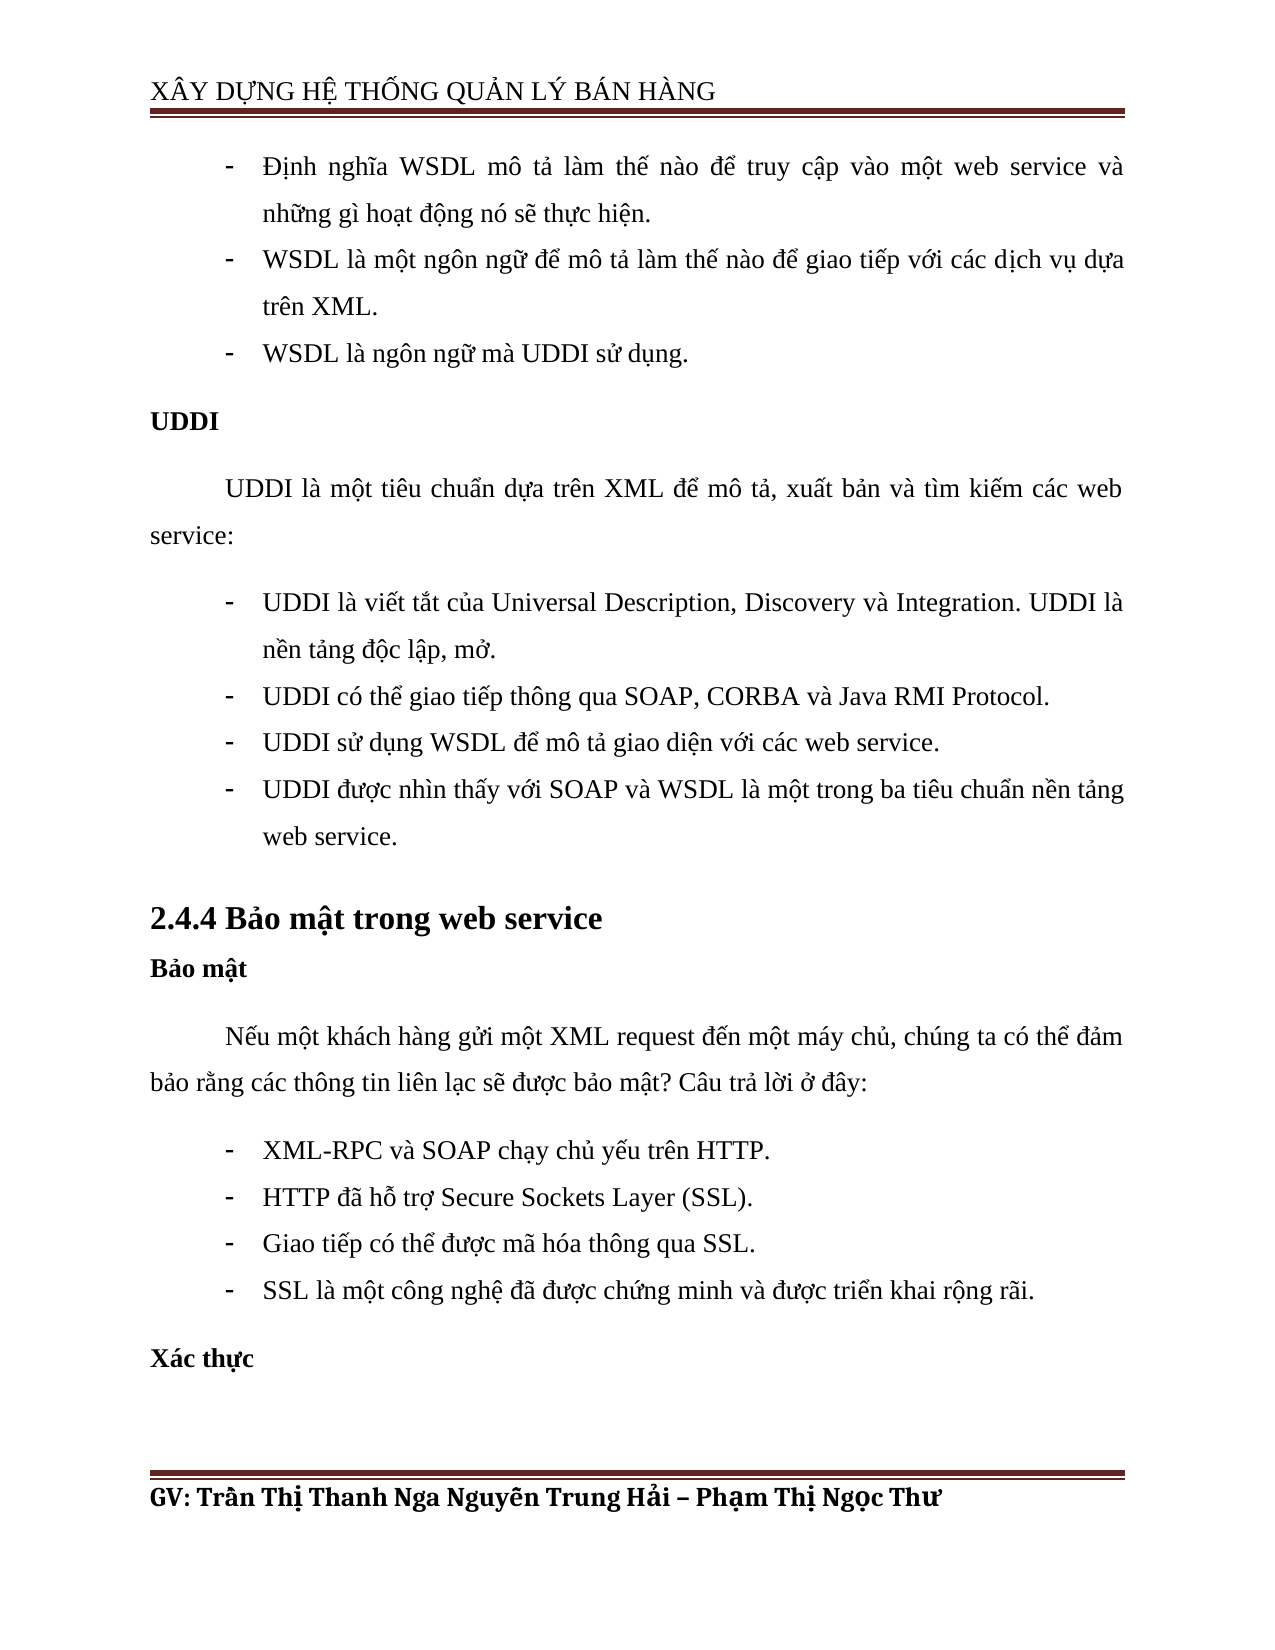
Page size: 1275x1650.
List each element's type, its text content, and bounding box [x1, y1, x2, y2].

list UDDI là viết tắt của Universal Description, Discovery và Integration. UDDI là nền tảng độc lập, mở. [225, 586, 1125, 664]
list WSDL là một ngôn ngữ để mô tả làm thế nào để giao tiếp với các dịch vụ dựa trên XML. [225, 243, 1125, 321]
list UDDI sử dụng WSDL để mô tả giao diện với các web service. [225, 727, 1125, 758]
list WSDL là ngôn ngữ mà UDDI sử dụng. [225, 337, 1125, 368]
text Xác thực [150, 1342, 1125, 1373]
text Bảo mật [150, 952, 1125, 983]
list UDDI có thể giao tiếp thông qua SOAP, CORBA và Java RMI Protocol. [225, 680, 1125, 711]
text UDDI [150, 404, 1125, 436]
list Định nghĩa WSDL mô tả làm thế nào để truy cập vào một web service và những gì hoạt động nó sẽ thực hiện. [225, 150, 1125, 228]
text UDDI là một tiêu chuẩn dựa trên XML để mô tả, xuất bản và tìm kiếm các web service: [150, 472, 1125, 550]
list XML-RPC và SOAP chạy chủ yếu trên HTTP. [225, 1134, 1125, 1165]
subtitle 2.4.4 Bảo mật trong web service [150, 898, 1120, 936]
list HTTP đã hỗ trợ Secure Sockets Layer (SSL). [225, 1181, 1125, 1212]
list Giao tiếp có thể được mã hóa thông qua SSL. [225, 1227, 1125, 1259]
list UDDI được nhìn thấy với SOAP và WSDL là một trong ba tiêu chuẩn nền tảng web service. [225, 773, 1125, 851]
text Nếu một khách hàng gửi một XML request đến một máy chủ, chúng ta có thể đảm bảo rằng các thông tin liên lạc sẽ được bảo mật? Câu trả lời ở đây: [150, 1019, 1125, 1097]
list SSL là một công nghệ đã được chứng minh và được triển khai rộng rãi. [225, 1274, 1125, 1306]
